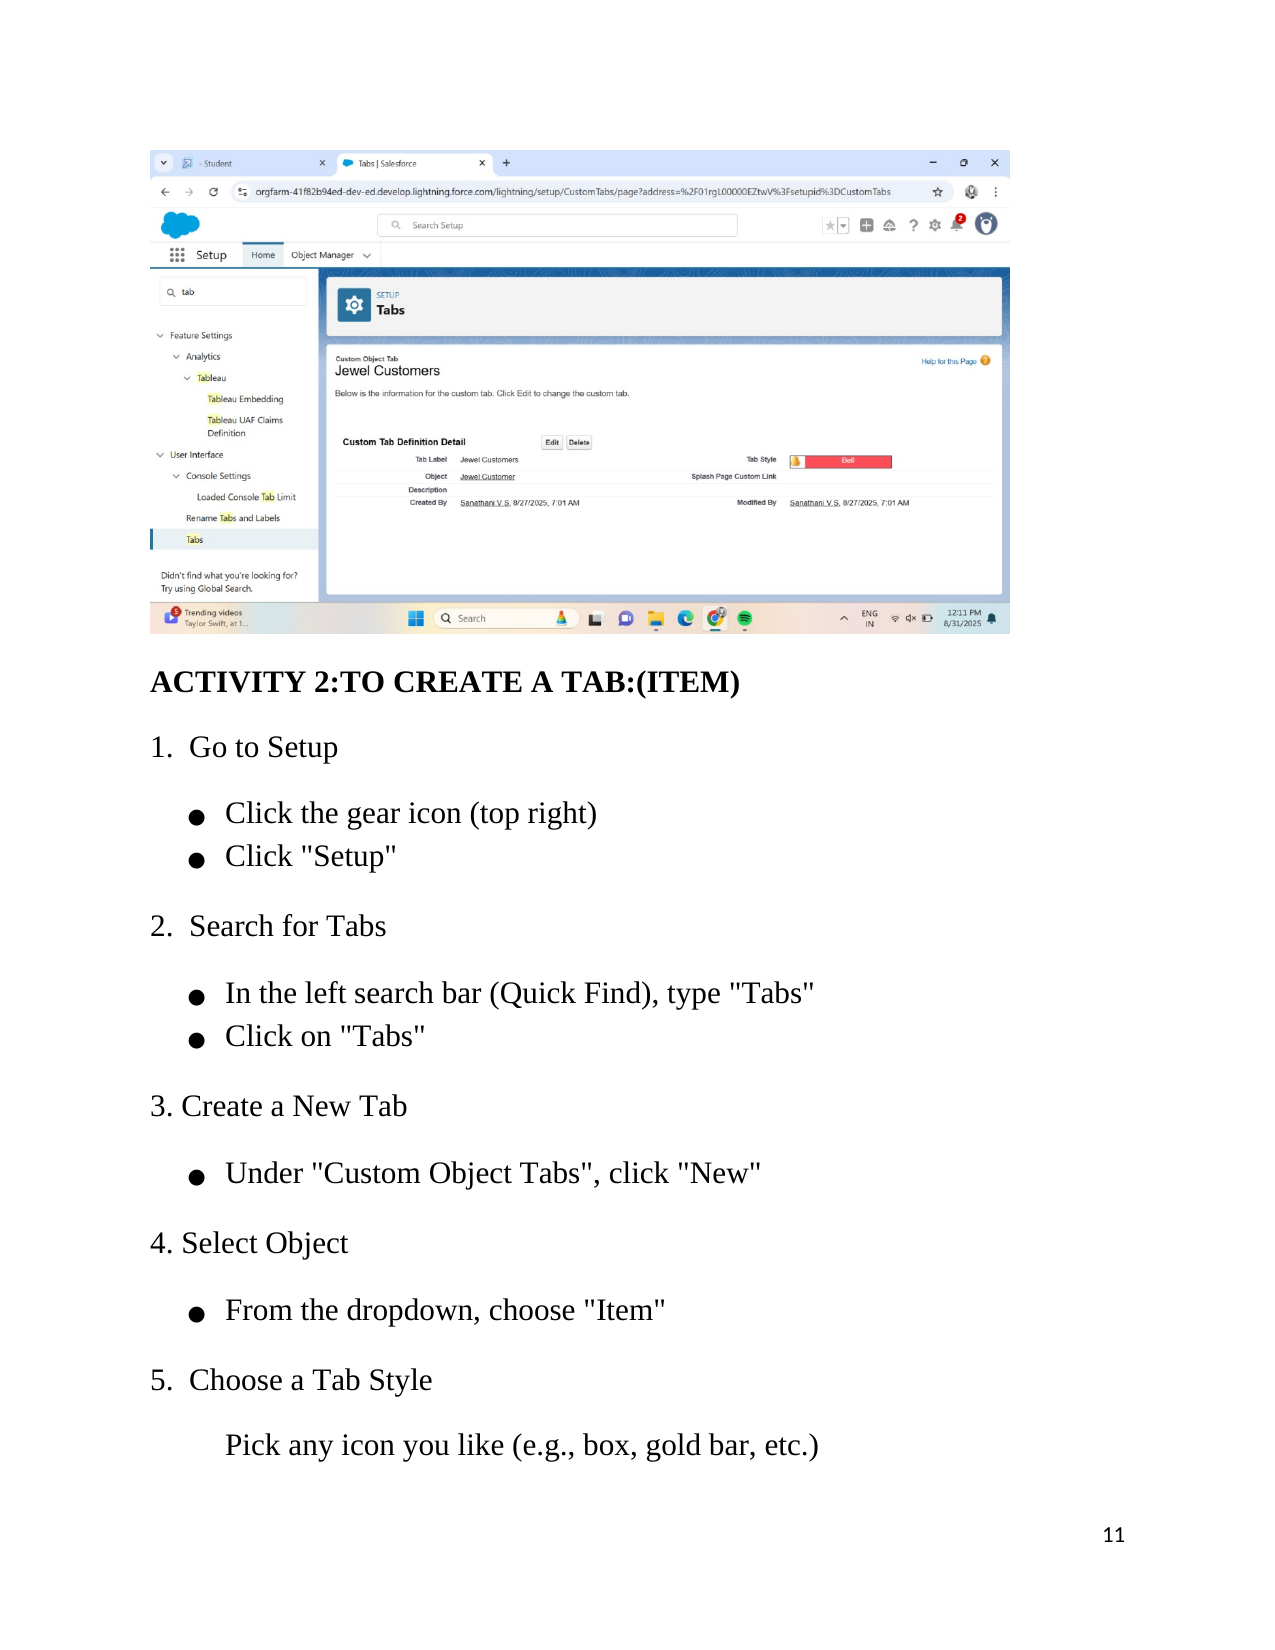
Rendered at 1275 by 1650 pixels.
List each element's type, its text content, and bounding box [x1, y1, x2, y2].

text Pick any icon you like (e.g., box, gold bar, etc.) [225, 1426, 1125, 1462]
text ACTIVITY 2:TO CREATE A TAB:(ITEM) [150, 663, 1125, 699]
list From the dropdown, choose "Item" [187, 1289, 1125, 1332]
picture [150, 150, 1010, 634]
list Click on "Tabs" [187, 1016, 1125, 1058]
text 1. Go to Setup [150, 728, 1125, 764]
text 5. Choose a Tab Style [150, 1361, 1125, 1397]
list Click the gear icon (top right) [187, 793, 1125, 836]
text 2. Search for Tabs [150, 908, 1125, 944]
list Under "Custom Object Tabs", click "New" [187, 1152, 1125, 1195]
text 4. Select Object [150, 1224, 1125, 1260]
list In the left search bar (Quick Find), type "Tabs" [187, 973, 1125, 1016]
text 3. Create a New Tab [150, 1087, 1125, 1123]
list Click "Setup" [187, 836, 1125, 878]
